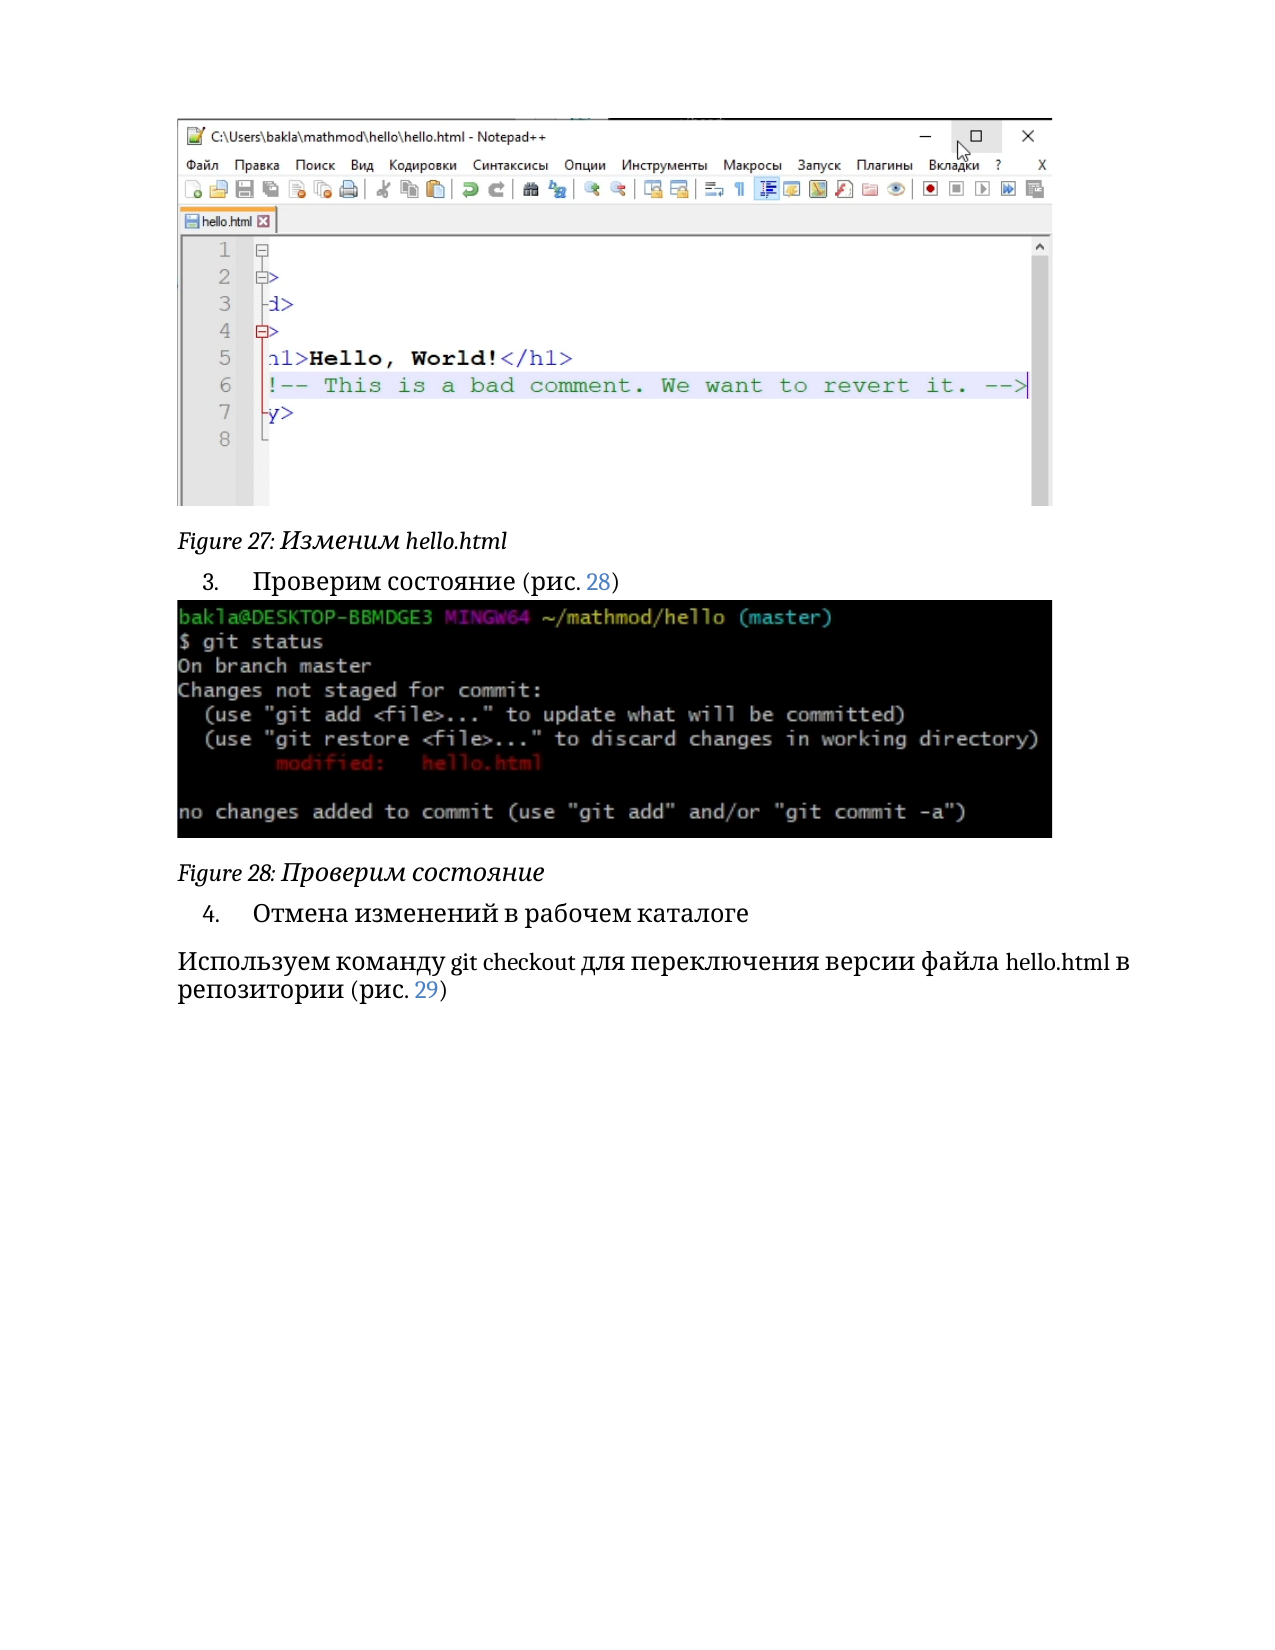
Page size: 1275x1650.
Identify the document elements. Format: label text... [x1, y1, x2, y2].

list Отмена изменений в рабочем каталоге [202, 900, 1186, 929]
picture [177, 118, 1053, 506]
picture [177, 600, 1053, 838]
text Figure 27: Изменим hello.html [177, 527, 1186, 556]
list Проверим состояние (рис. 28) [202, 568, 1186, 597]
text Figure 28: Проверим состояние [177, 859, 1186, 888]
text Используем команду git checkout для переключения версии файла hello.html в репозитории (рис. 29) [177, 948, 1186, 1005]
